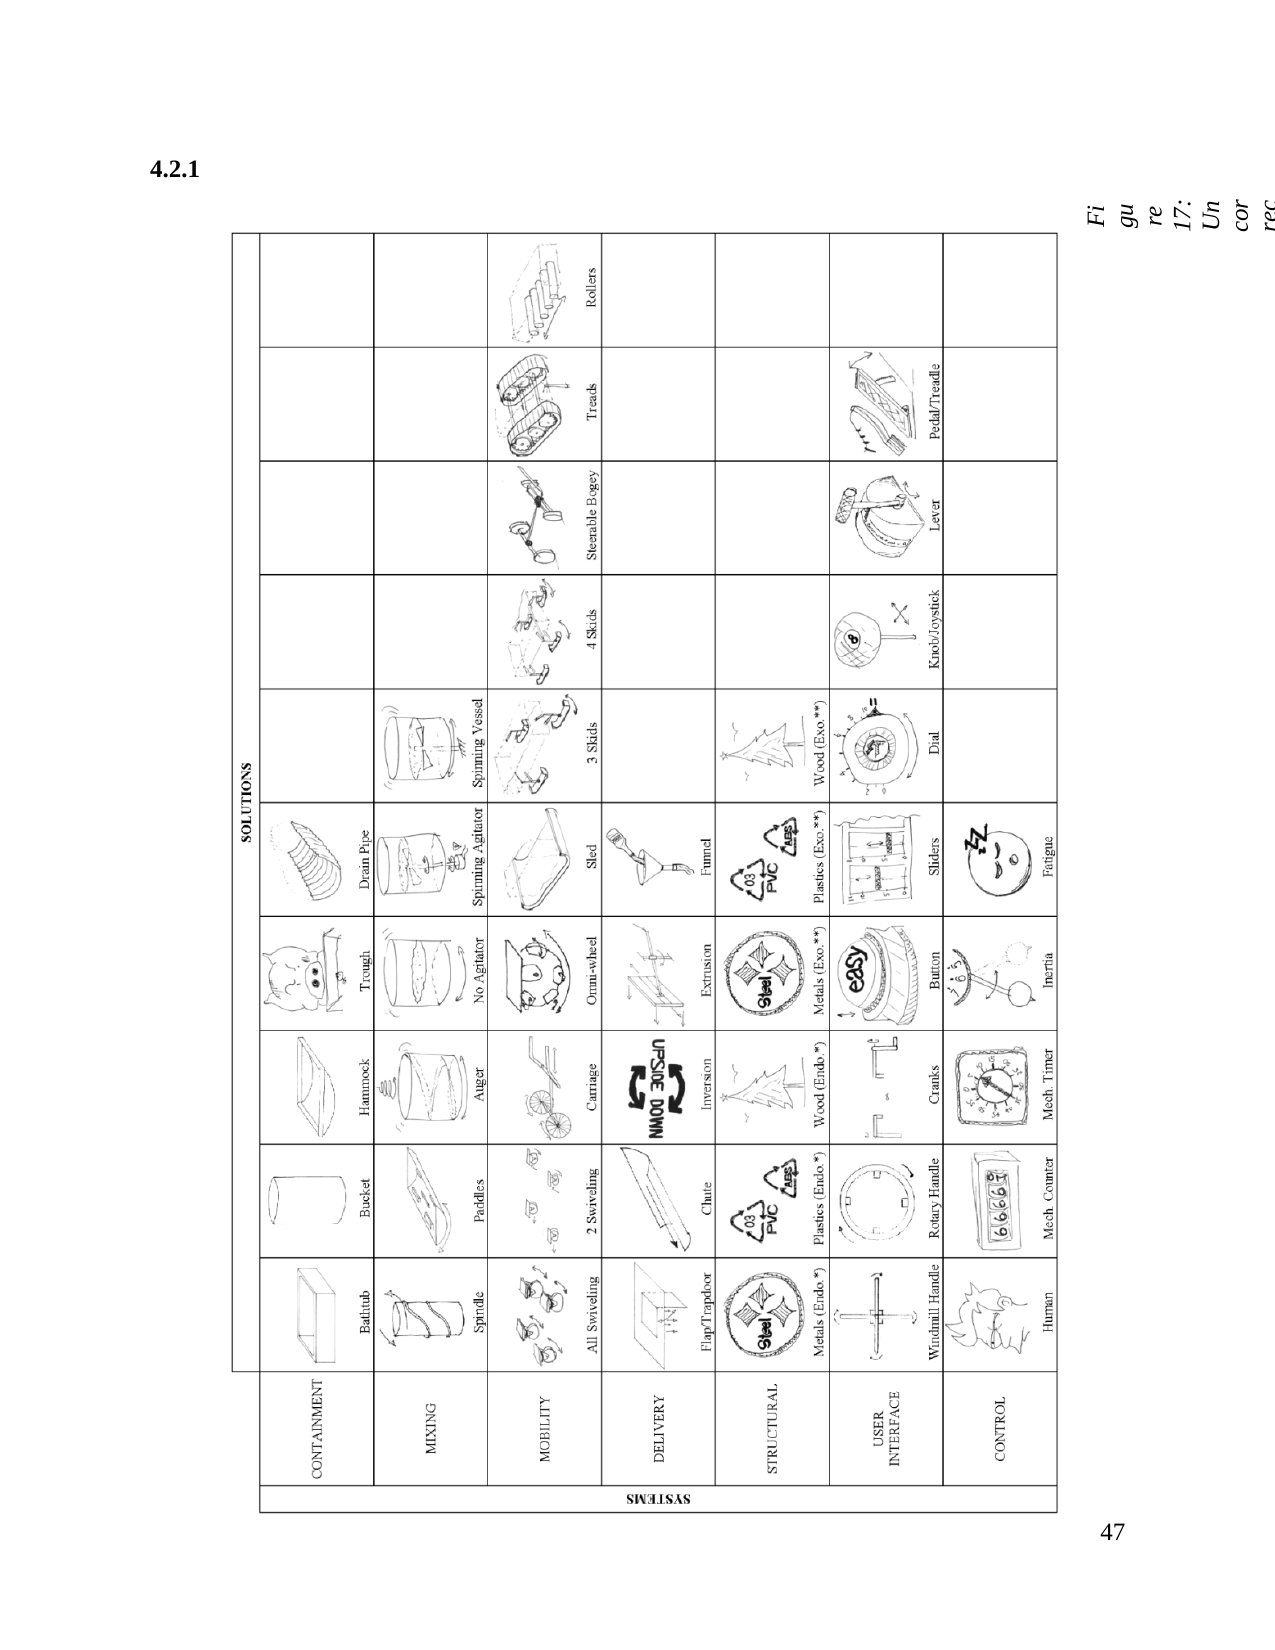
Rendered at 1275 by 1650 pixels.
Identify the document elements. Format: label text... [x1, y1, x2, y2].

picture [229, 227, 1061, 1515]
subtitle 4.2.1 Uncorrected [150, 154, 1125, 183]
